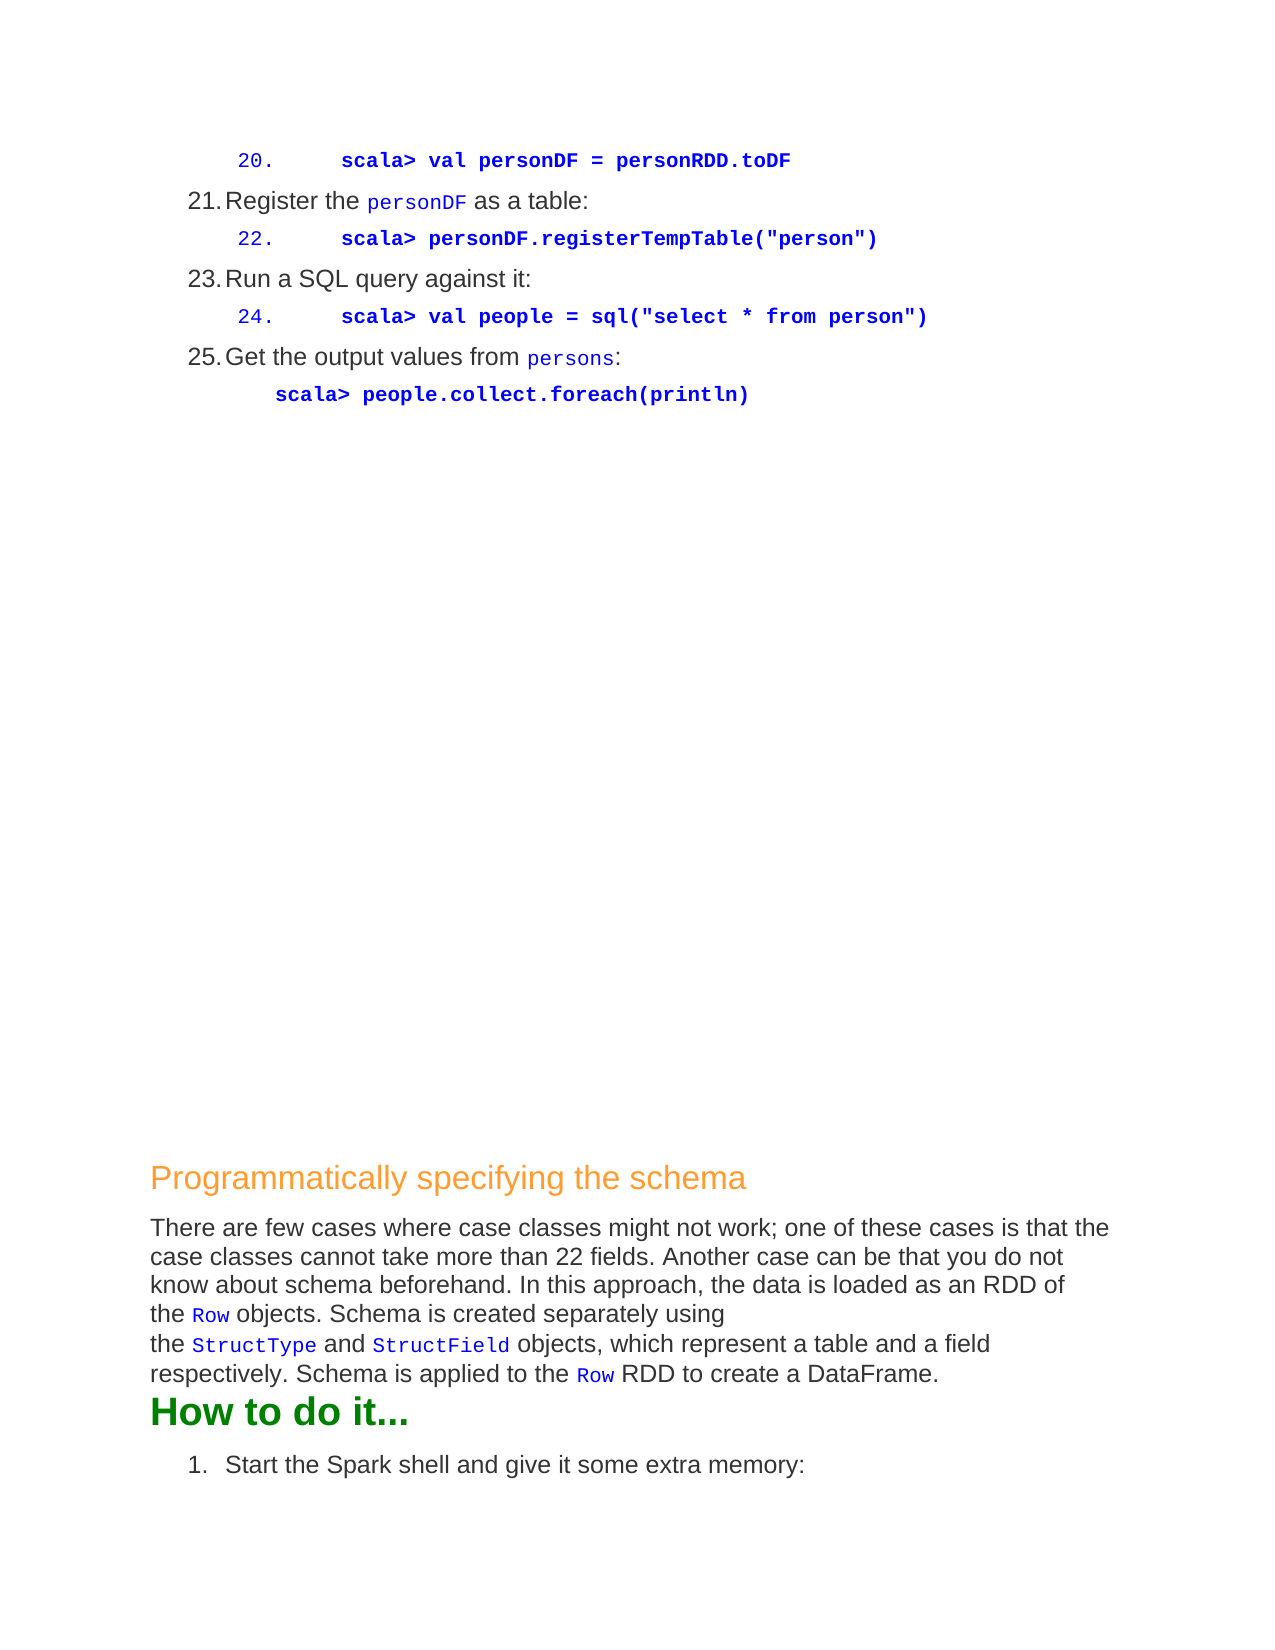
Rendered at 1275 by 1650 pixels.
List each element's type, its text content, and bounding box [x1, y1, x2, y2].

subtitle Programmatically specifying the schema [150, 1158, 1125, 1197]
list Register the personDF as a table: [187, 186, 1125, 216]
text scala> people.collect.foreach(println) [275, 384, 1075, 408]
list Start the Spark shell and give it some extra memory: [187, 1450, 1125, 1479]
list Get the output values from persons: [187, 342, 1125, 372]
list Run a SQL query against it: [187, 264, 1125, 293]
text There are few cases where case classes might not work; one of these cases is that the case classes cannot take more than 22 fields. Another case can be that you do not know about schema beforehand. In this approach, the data is loaded as an RDD of the Row objects. Schema is created separately using the StructType and StructField objects, which represent a table and a field respectively. Schema is applied to the Row RDD to create a DataFrame. [150, 1213, 1125, 1388]
list scala> val people = sql("select * from person") [237, 306, 1075, 329]
subtitle How to do it... [150, 1388, 1125, 1434]
list scala> val personDF = personRDD.toDF [237, 150, 1075, 174]
list scala> personDF.registerTempTable("person") [237, 228, 1075, 252]
